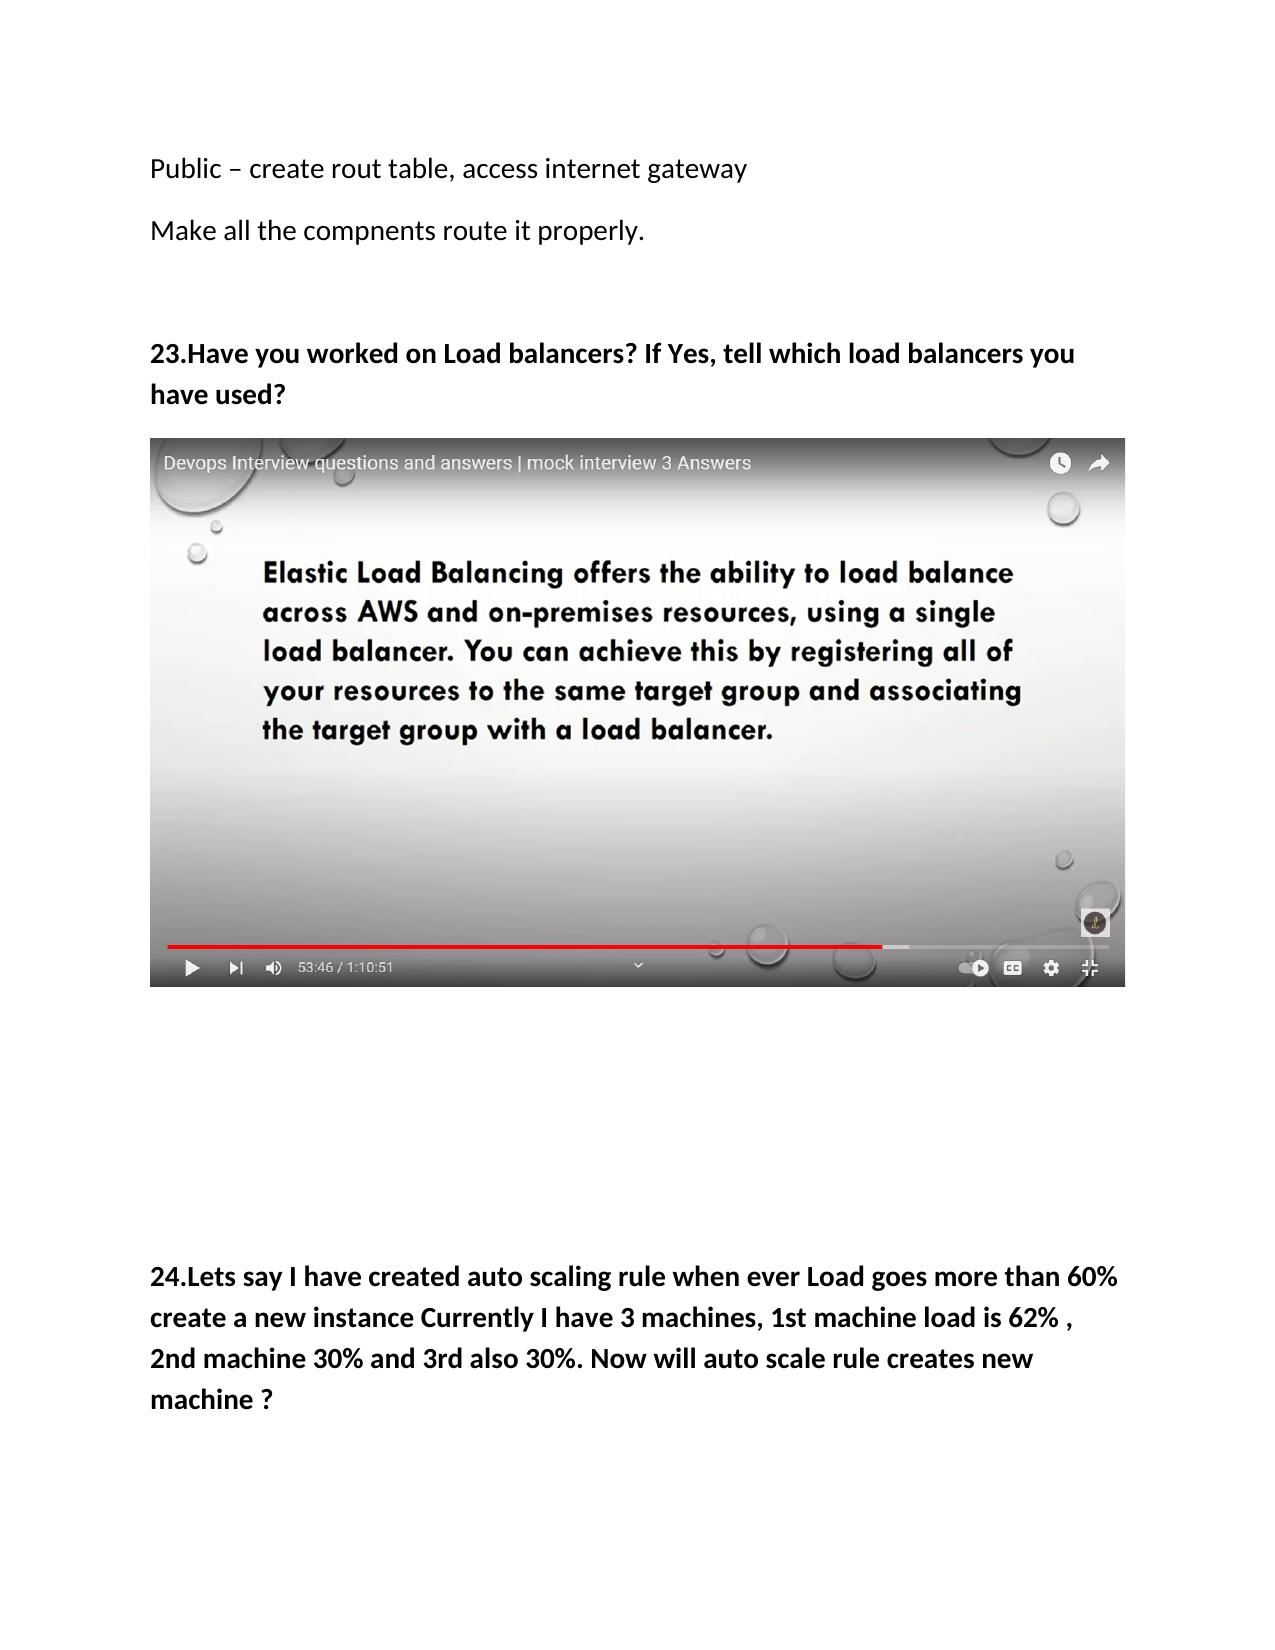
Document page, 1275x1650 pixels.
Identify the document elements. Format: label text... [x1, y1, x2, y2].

text 23.Have you worked on Load balancers? If Yes, tell which load balancers you have used? [150, 335, 1125, 412]
text Public – create rout table, access internet gateway [150, 150, 1125, 186]
text 24.Lets say I have created auto scaling rule when ever Load goes more than 60% create a new instance Currently I have 3 machines, 1st machine load is 62% , 2nd machine 30% and 3rd also 30%. Now will auto scale rule creates new machine ? [150, 1258, 1125, 1417]
text Make all the compnents route it properly. [150, 212, 1125, 247]
picture [150, 438, 1125, 987]
